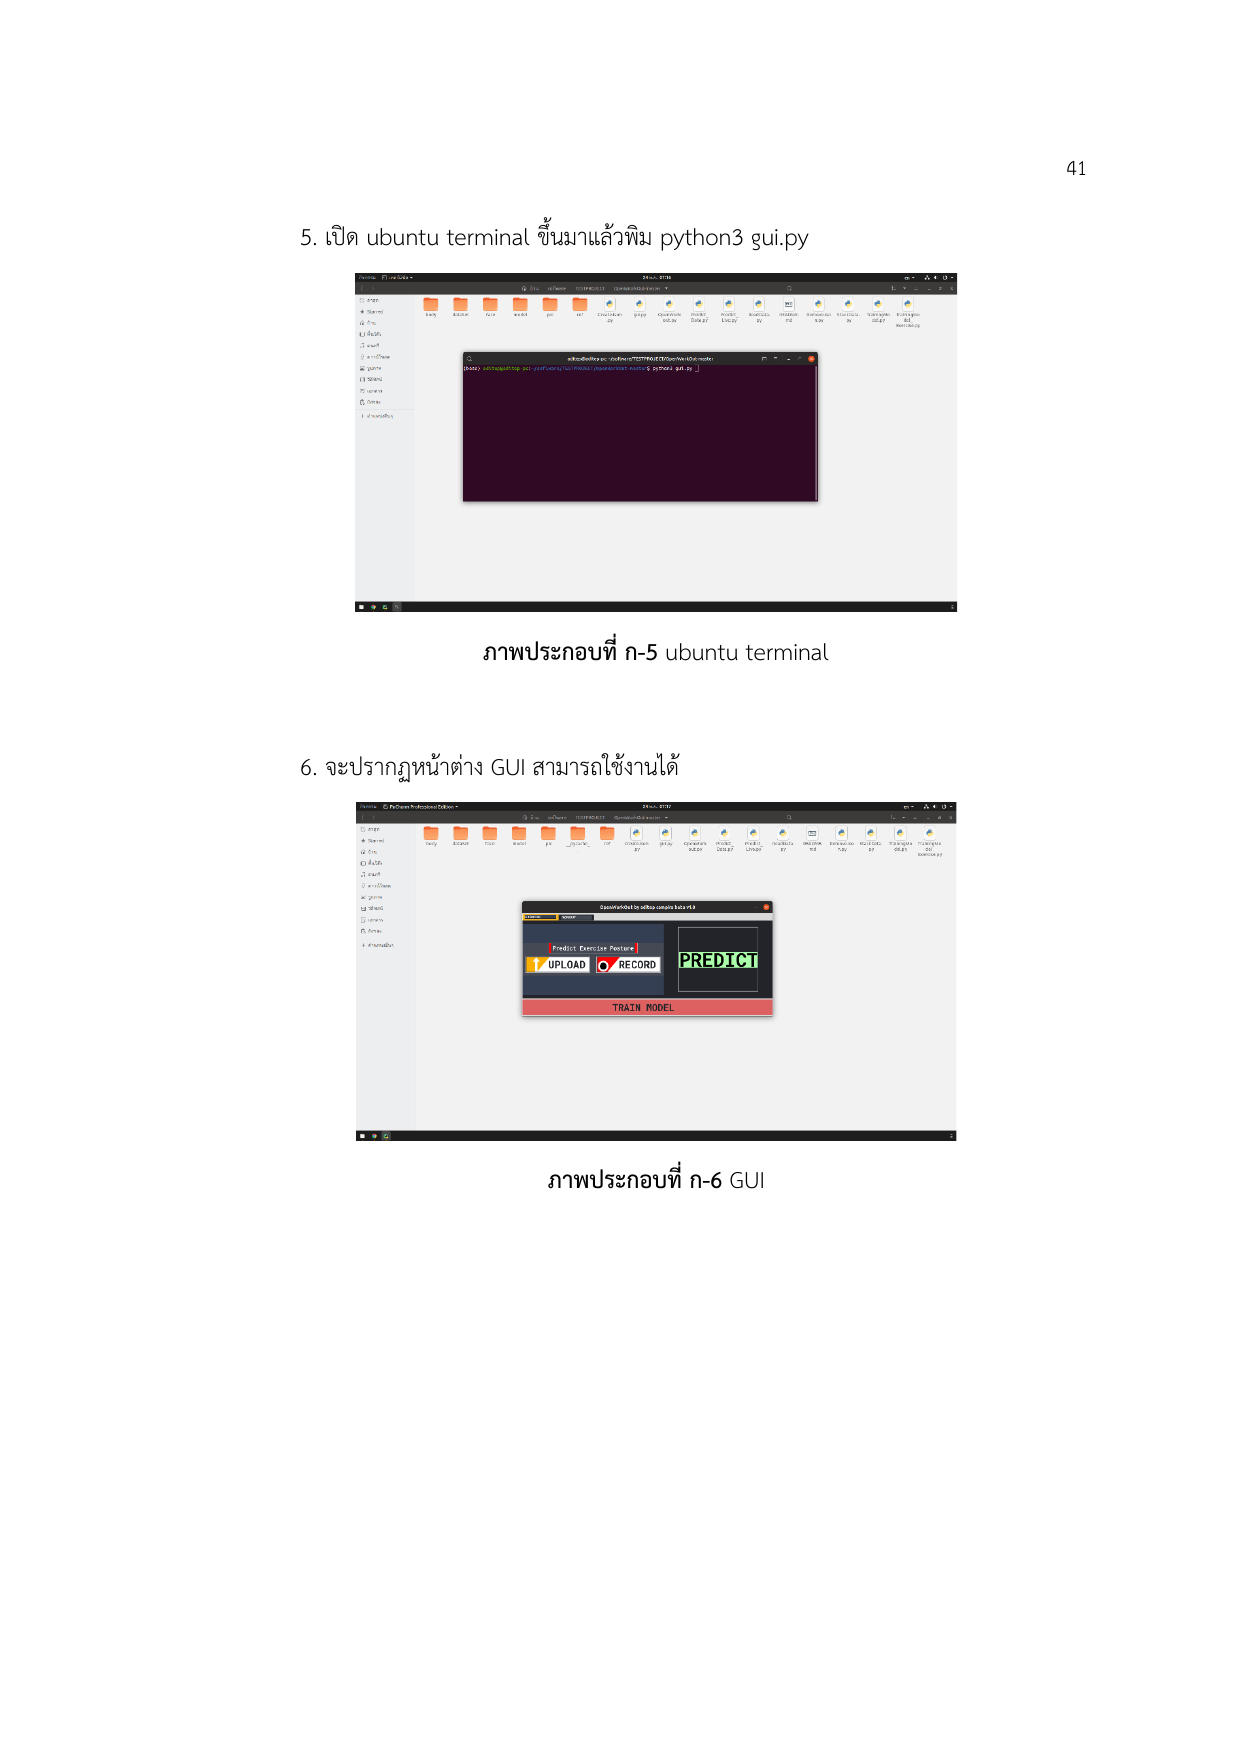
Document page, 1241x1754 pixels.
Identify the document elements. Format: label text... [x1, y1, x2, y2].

picture [356, 802, 957, 1141]
text ภาพประกอบที่ ก-6 GUI [225, 1159, 1087, 1197]
picture [355, 273, 958, 612]
text 6. จะปรากฏหน้าต่าง GUI สามารถใช้งานได้ [225, 746, 1087, 783]
text 5. เปิด ubuntu terminal ขึ้นมาแล้วพิม python3 gui.py [225, 216, 1087, 253]
text ภาพประกอบที่ ก-5 ubuntu terminal [225, 631, 1087, 669]
